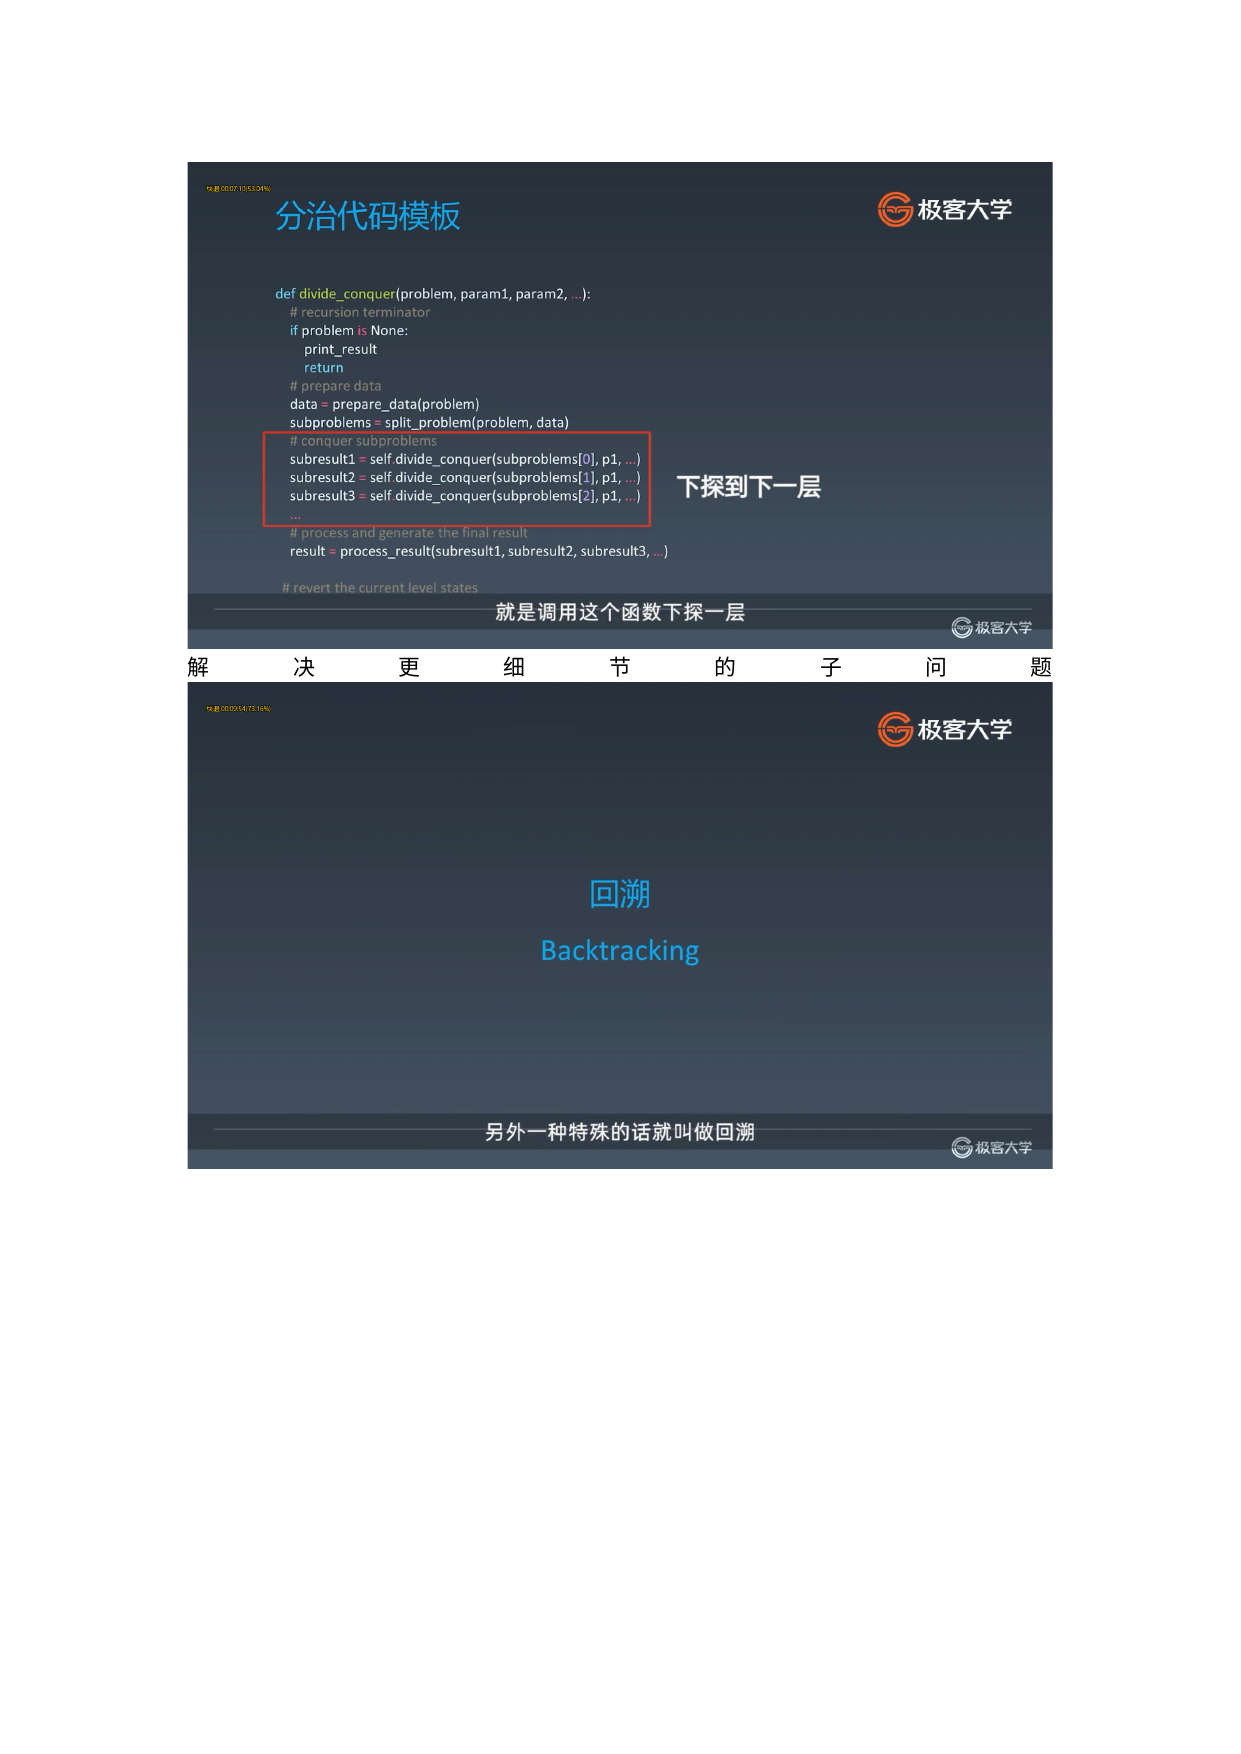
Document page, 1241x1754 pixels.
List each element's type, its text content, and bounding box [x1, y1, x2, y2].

picture [187, 162, 1053, 649]
text 解决更细节的子问题就是一个一个地去试，看这个方法行不行，最典型的应用就是八皇后问题以及数独上面。 [187, 649, 1053, 682]
picture [187, 682, 1053, 1169]
